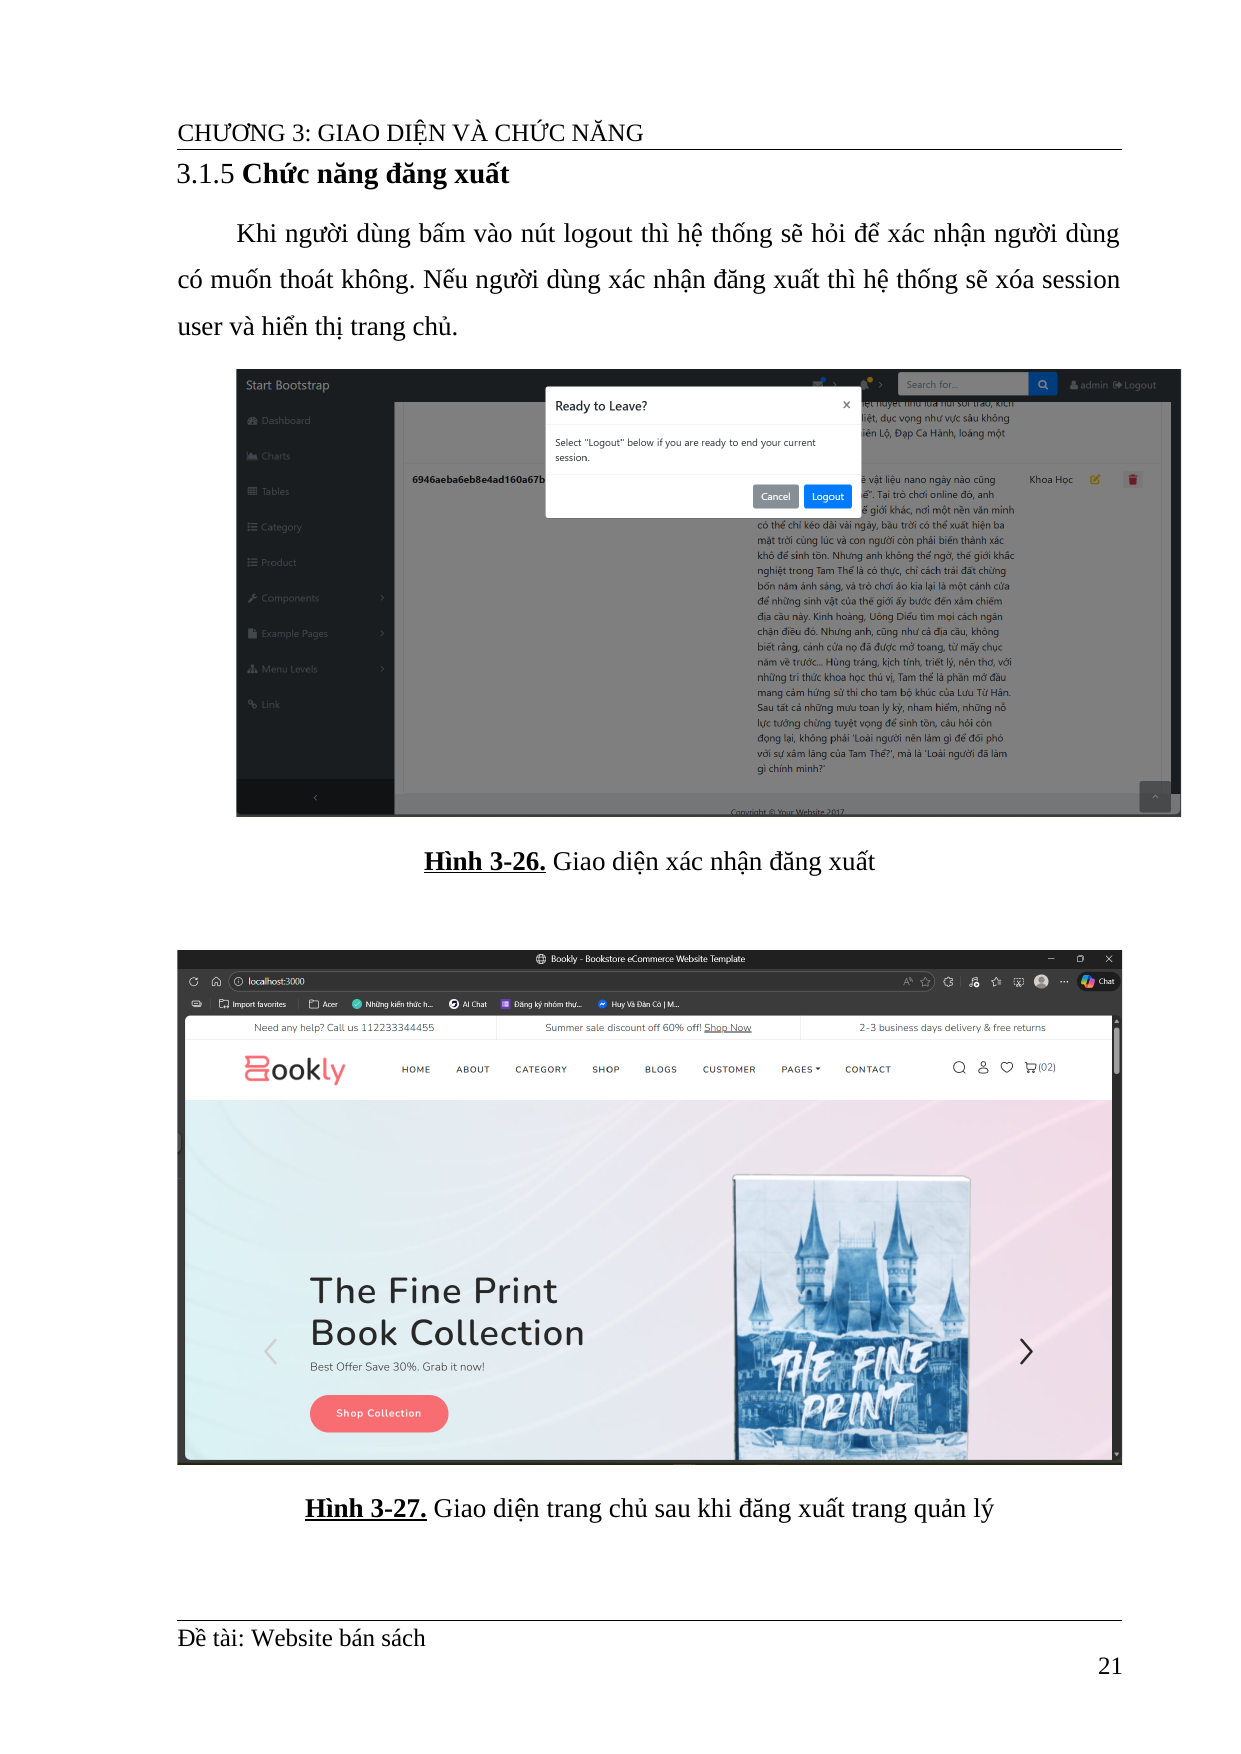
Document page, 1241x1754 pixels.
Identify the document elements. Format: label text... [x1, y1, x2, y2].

picture [236, 369, 1182, 817]
picture [177, 950, 1123, 1465]
text Khi người dùng bấm vào nút logout thì hệ thống sẽ hỏi để xác nhận người dùng có muốn thoát không. Nếu người dùng xác nhận đăng xuất thì hệ thống sẽ xóa session user và hiển thị trang chủ. [177, 217, 1122, 341]
subtitle Chức năng đăng xuất [176, 150, 1122, 192]
